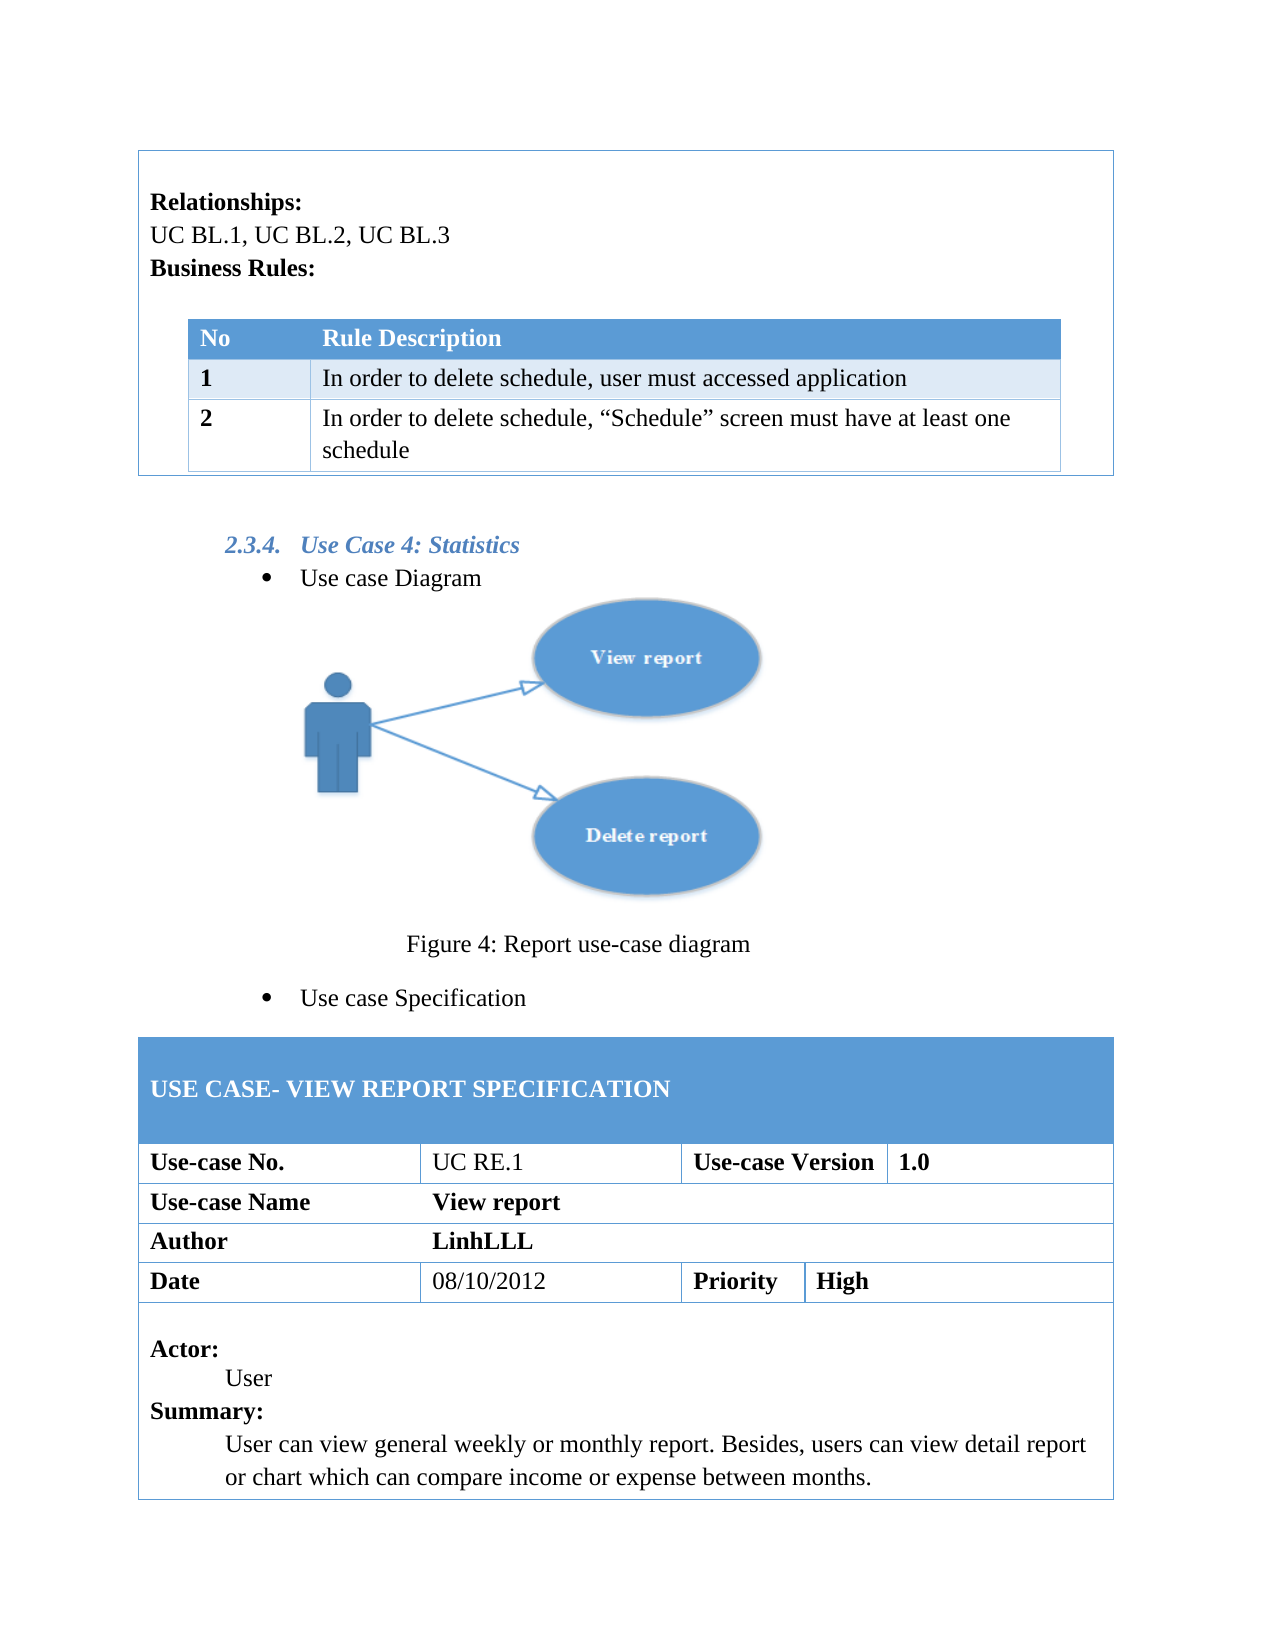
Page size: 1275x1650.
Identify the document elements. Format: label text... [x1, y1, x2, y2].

table_cell UC RE.1 [421, 1144, 681, 1183]
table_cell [139, 1303, 1113, 1499]
table_cell Author [139, 1224, 421, 1262]
table_cell View report [421, 1184, 1113, 1222]
list Use case Specification [262, 983, 1125, 1012]
table_cell Use-case No. [139, 1144, 420, 1183]
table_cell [139, 151, 1113, 475]
table_cell Use-case Name [139, 1184, 421, 1222]
table_header USE CASE- VIEW REPORT SPECIFICATION [139, 1038, 1113, 1143]
subtitle Use Case 4: Statistics [225, 530, 1125, 559]
table_cell Use-case Version [682, 1144, 887, 1183]
text Figure 4: Report use-case diagram [150, 929, 1125, 958]
table_cell Priority [682, 1263, 804, 1302]
picture [300, 596, 768, 905]
list Use case Diagram [262, 563, 1125, 592]
table_cell Date [139, 1263, 420, 1302]
table_cell LinhLLL [421, 1224, 1113, 1262]
table_cell 1.0 [888, 1144, 1113, 1183]
table_cell 08/10/2012 [421, 1263, 681, 1302]
table_cell High [806, 1263, 1113, 1302]
